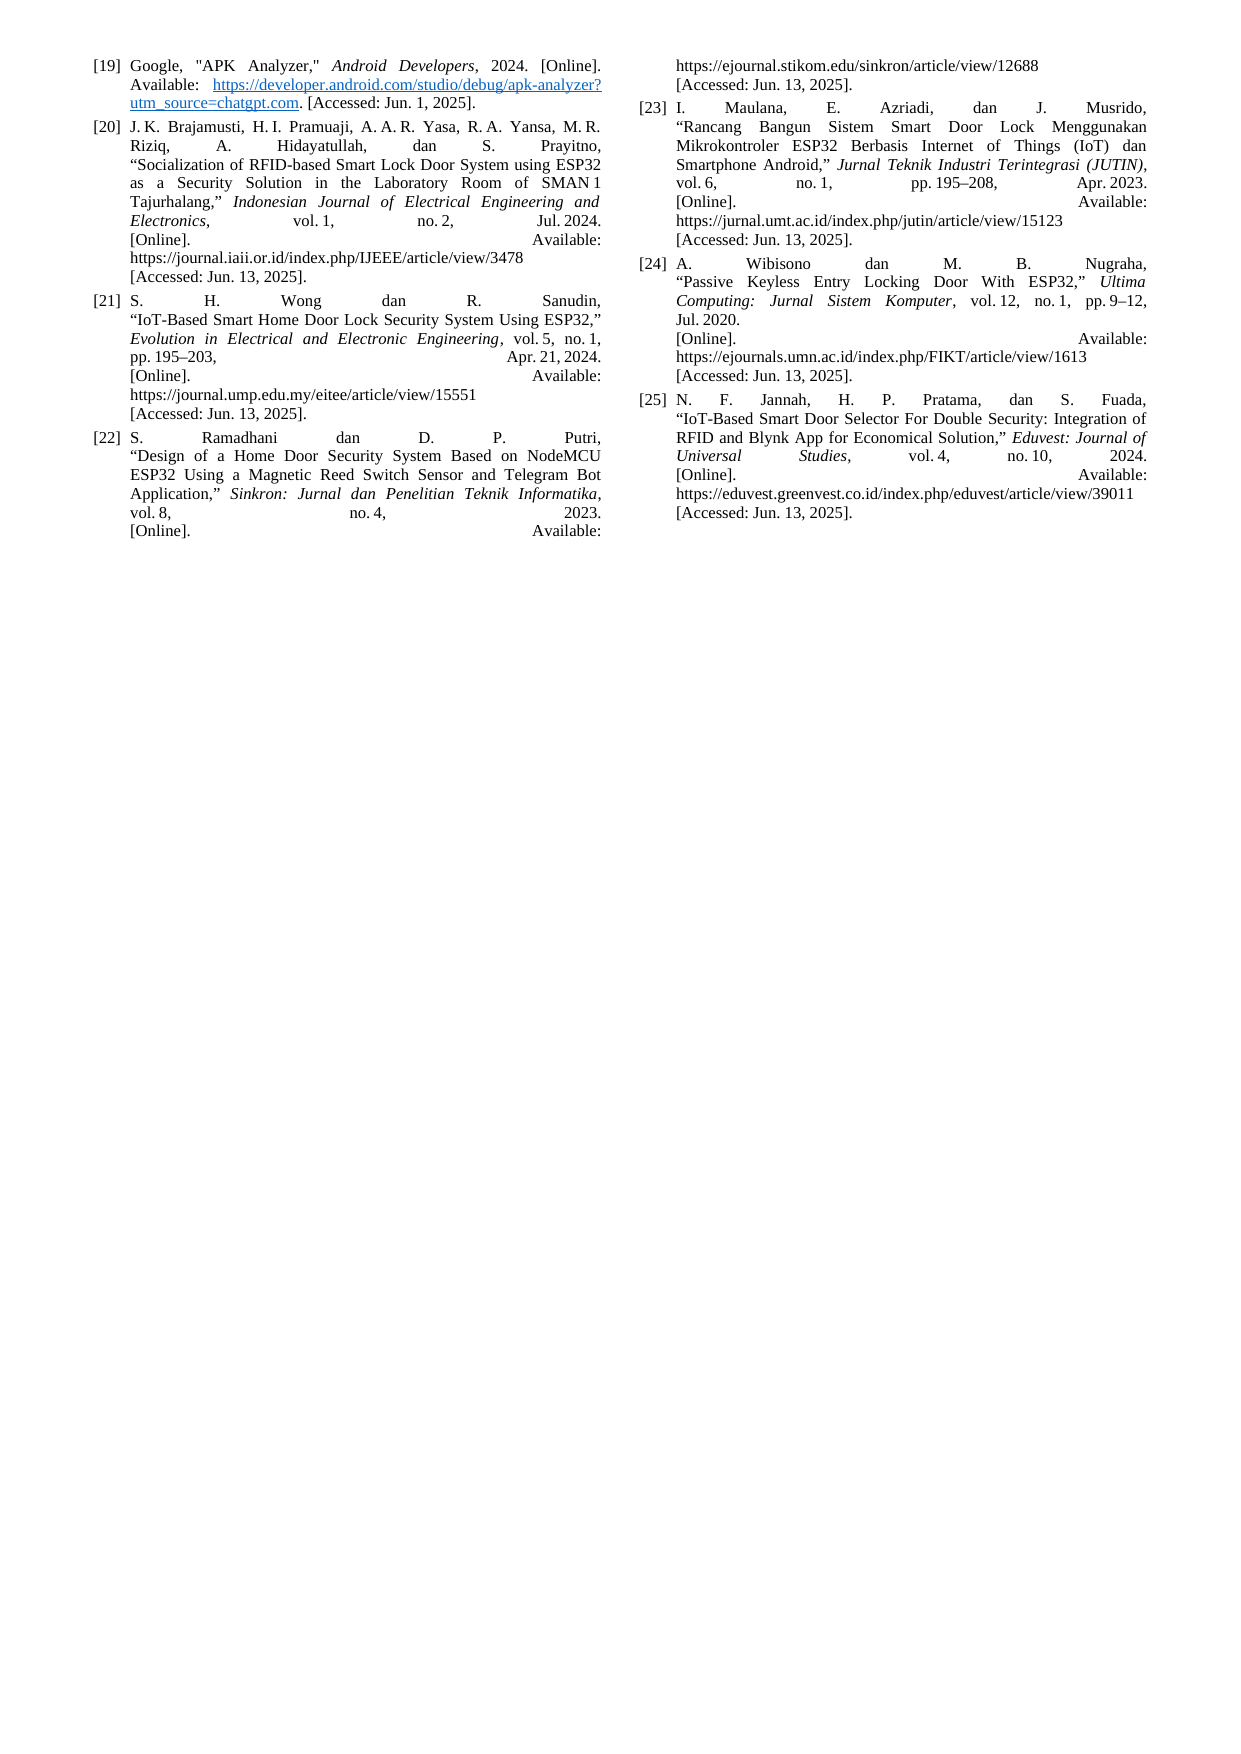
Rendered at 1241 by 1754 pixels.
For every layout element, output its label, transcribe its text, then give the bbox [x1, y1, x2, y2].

text S. H. Wong dan R. Sanudin, “IoT-Based Smart Home Door Lock Security System Using ESP32,” Evolution in Electrical and Electronic Engineering, vol. 5, no. 1, pp. 195–203, Apr. 21, 2024. [Online]. Available: https://journal.ump.edu.my/eitee/article/view/15551 [Accessed: Jun. 13, 2025]. [93, 292, 601, 423]
text A. Wibisono dan M. B. Nugraha, “Passive Keyless Entry Locking Door With ESP32,” Ultima Computing: Jurnal Sistem Komputer, vol. 12, no. 1, pp. 9–12, Jul. 2020. [Online]. Available: https://ejournals.umn.ac.id/index.php/FIKT/article/view/1613 [Accessed: Jun. 13, 2025]. [639, 254, 1147, 385]
text Google, "APK Analyzer," Android Developers, 2024. [Online]. Available: https://developer.android.com/studio/debug/apk-analyzer?utm_source=chatgpt.com. [Accessed: Jun. 1, 2025]. [93, 56, 601, 112]
text J. K. Brajamusti, H. I. Pramuaji, A. A. R. Yasa, R. A. Yansa, M. R. Riziq, A. Hidayatullah, dan S. Prayitno, “Socialization of RFID-based Smart Lock Door System using ESP32 as a Security Solution in the Laboratory Room of SMAN 1 Tajurhalang,” Indonesian Journal of Electrical Engineering and Electronics, vol. 1, no. 2, Jul. 2024. [Online]. Available: https://journal.iaii.or.id/index.php/IJEEE/article/view/3478 [Accessed: Jun. 13, 2025]. [93, 118, 601, 286]
text N. F. Jannah, H. P. Pratama, dan S. Fuada, “IoT-Based Smart Door Selector For Double Security: Integration of RFID and Blynk App for Economical Solution,” Eduvest: Journal of Universal Studies, vol. 4, no. 10, 2024. [Online]. Available: https://eduvest.greenvest.co.id/index.php/eduvest/article/view/39011 [Accessed: Jun. 13, 2025]. [639, 391, 1147, 522]
text S. Ramadhani dan D. P. Putri, “Design of a Home Door Security System Based on NodeMCU ESP32 Using a Magnetic Reed Switch Sensor and Telegram Bot Application,” Sinkron: Jurnal dan Penelitian Teknik Informatika, vol. 8, no. 4, 2023. [Online]. Available: https://ejournal.stikom.edu/sinkron/article/view/12688 [Accessed: Jun. 13, 2025]. [93, 428, 601, 541]
text I. Maulana, E. Azriadi, dan J. Musrido, “Rancang Bangun Sistem Smart Door Lock Menggunakan Mikrokontroler ESP32 Berbasis Internet of Things (IoT) dan Smartphone Android,” Jurnal Teknik Industri Terintegrasi (JUTIN), vol. 6, no. 1, pp. 195–208, Apr. 2023. [Online]. Available: https://jurnal.umt.ac.id/index.php/jutin/article/view/15123 [Accessed: Jun. 13, 2025]. [639, 99, 1147, 249]
